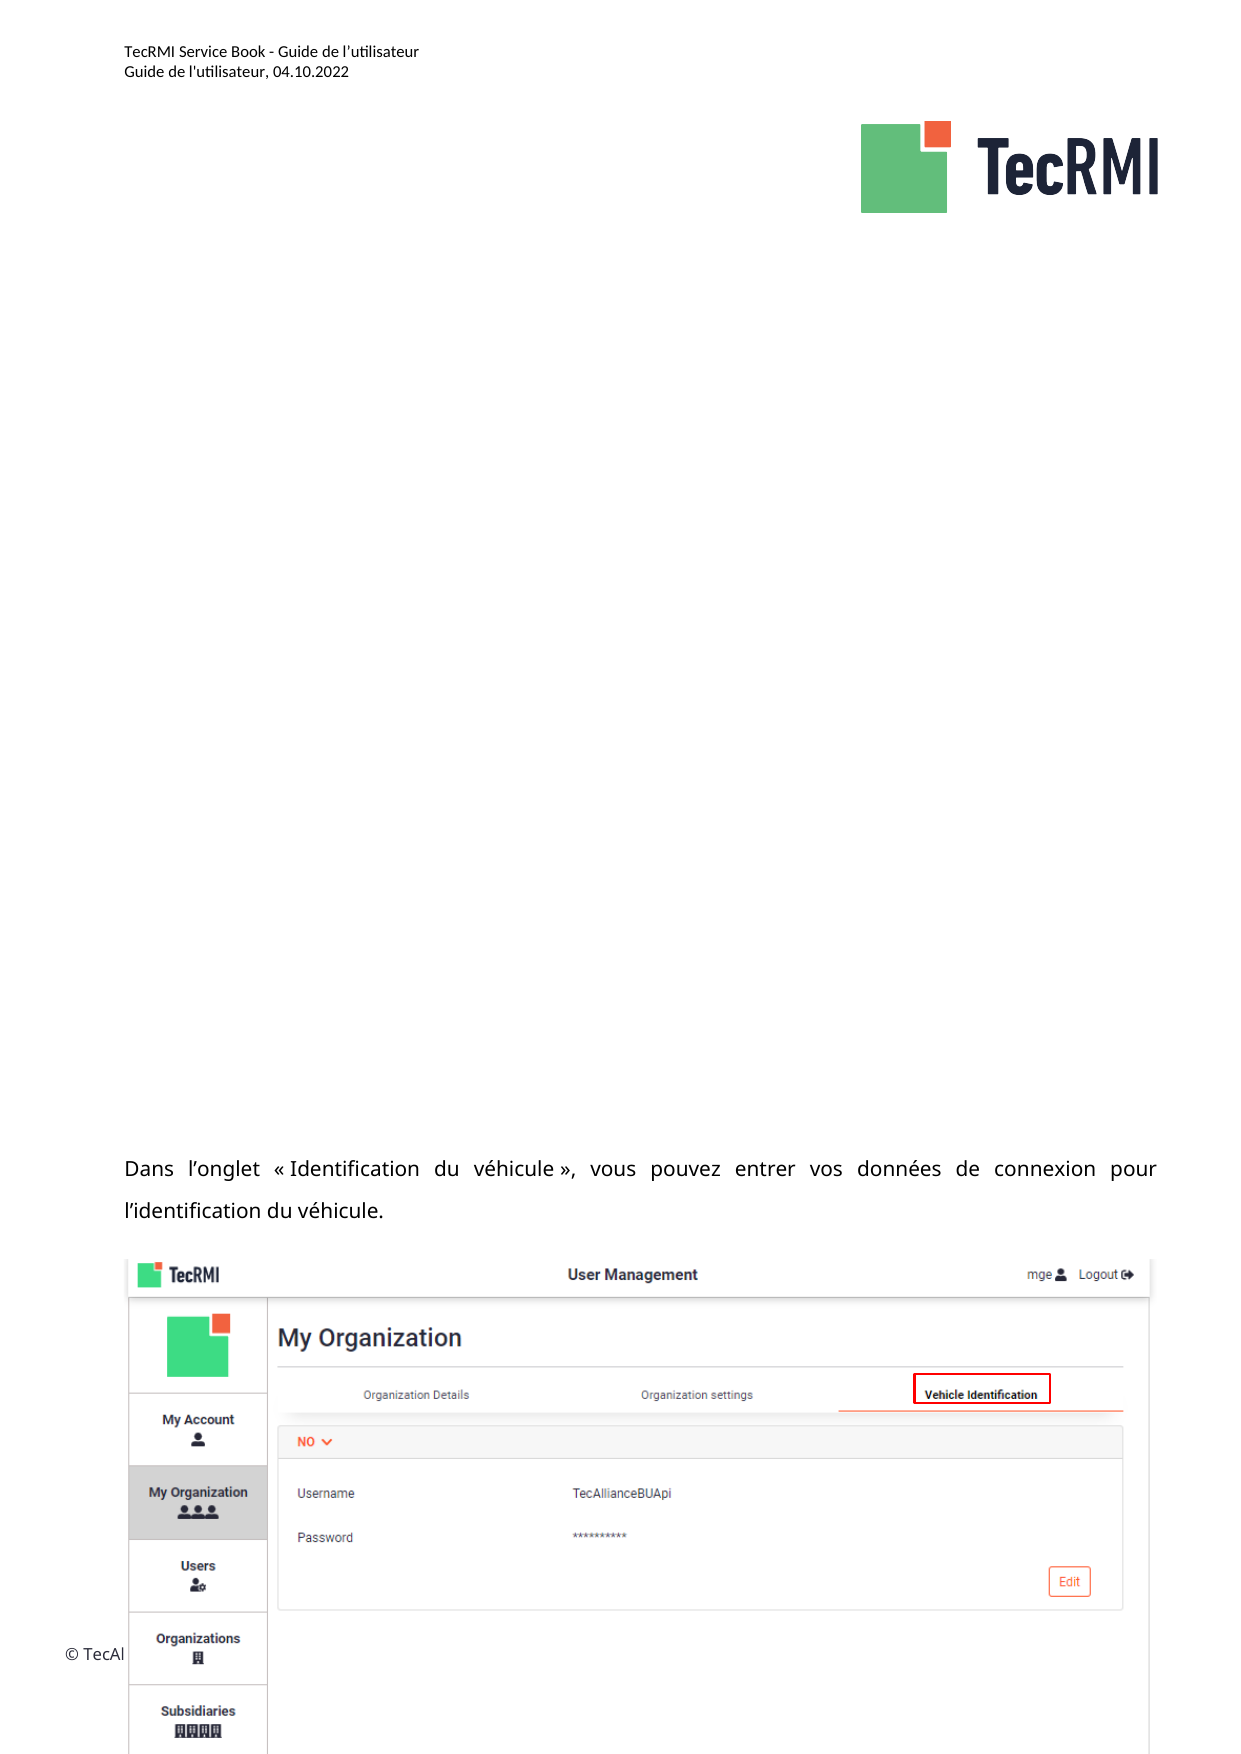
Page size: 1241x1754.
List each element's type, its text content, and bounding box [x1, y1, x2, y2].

picture [123, 1259, 1157, 1754]
text Dans l’onglet « Identification du véhicule », vous pouvez entrer vos données de connexion pour l’identification du véhicule. [124, 1154, 1157, 1225]
picture [861, 121, 1158, 213]
